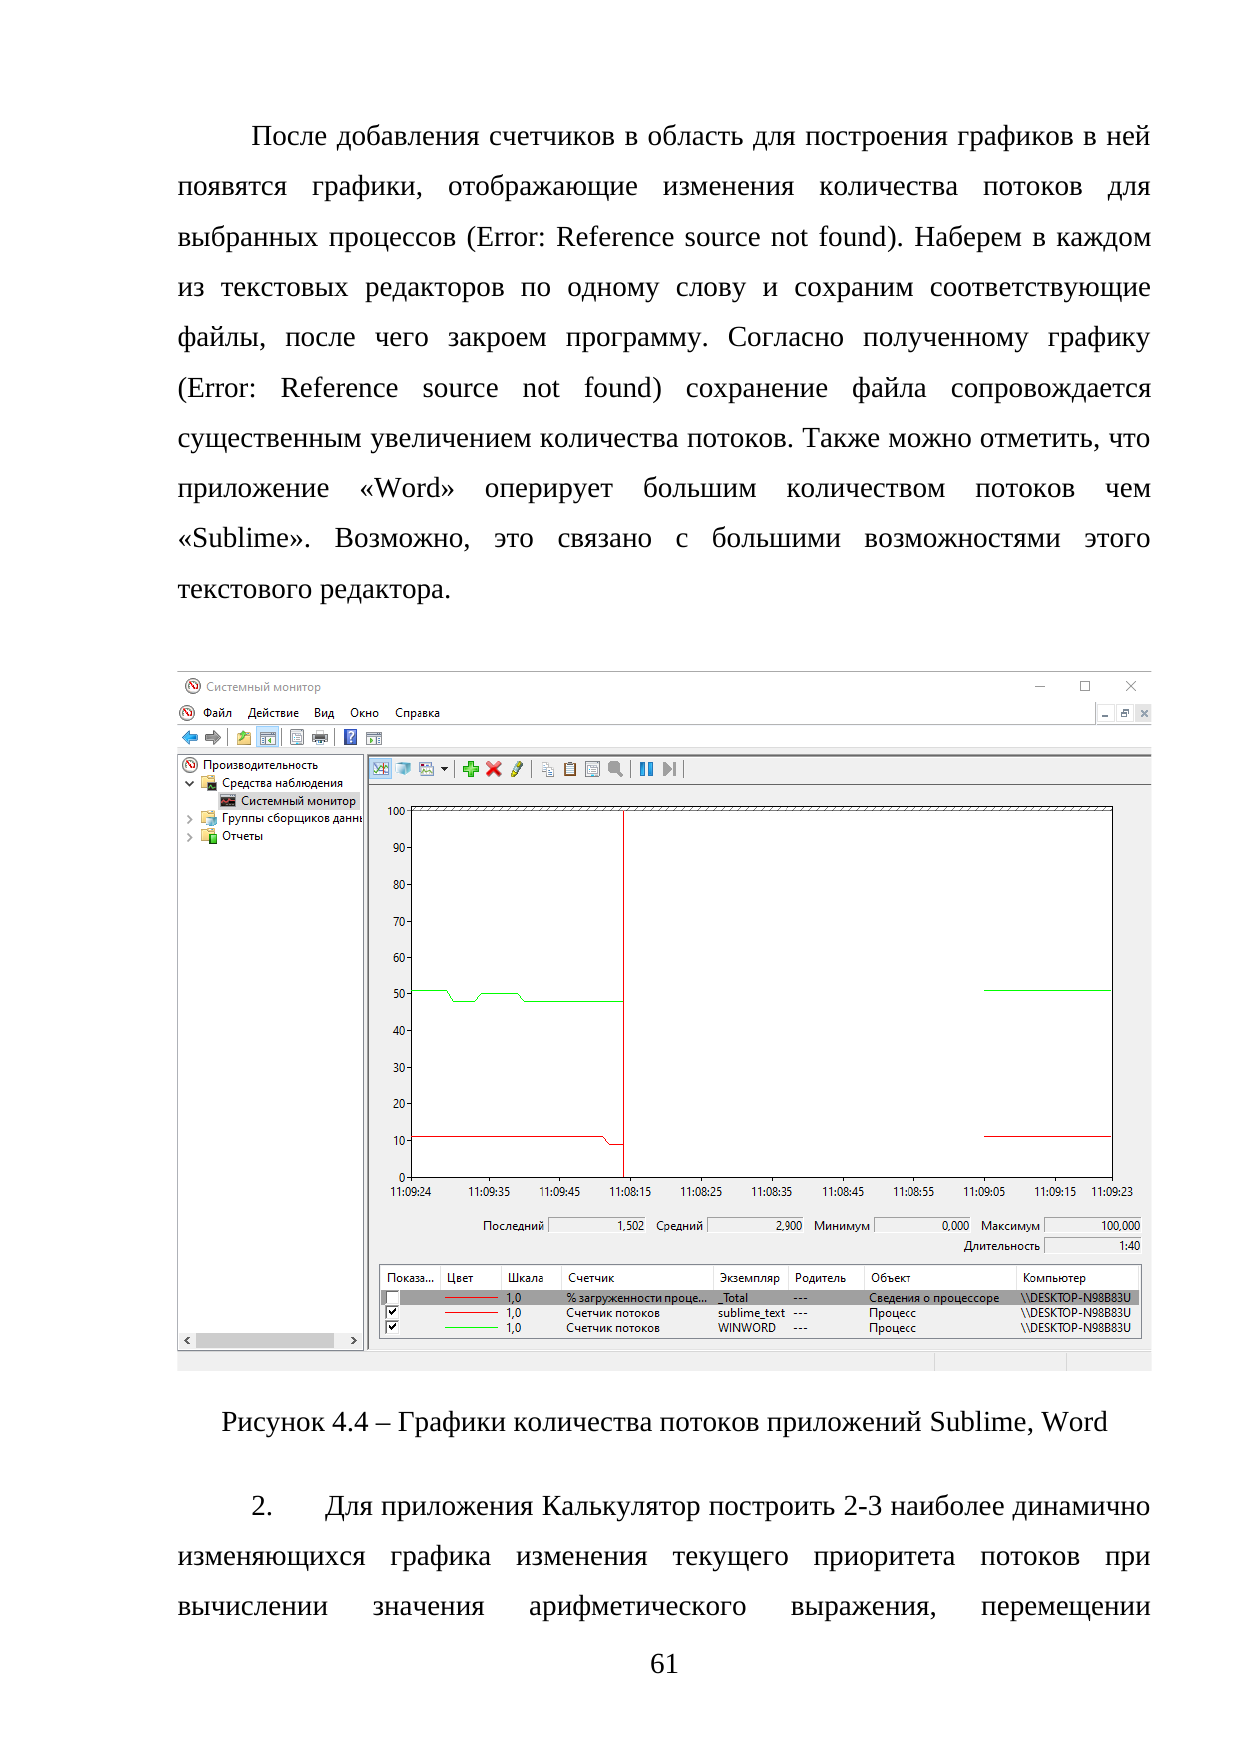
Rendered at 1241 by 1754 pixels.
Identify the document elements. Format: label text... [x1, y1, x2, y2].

text Рисунок 4.4 – Графики количества потоков приложений Sublime, Word [177, 1404, 1152, 1437]
picture [177, 671, 1152, 1371]
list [177, 1488, 1152, 1622]
